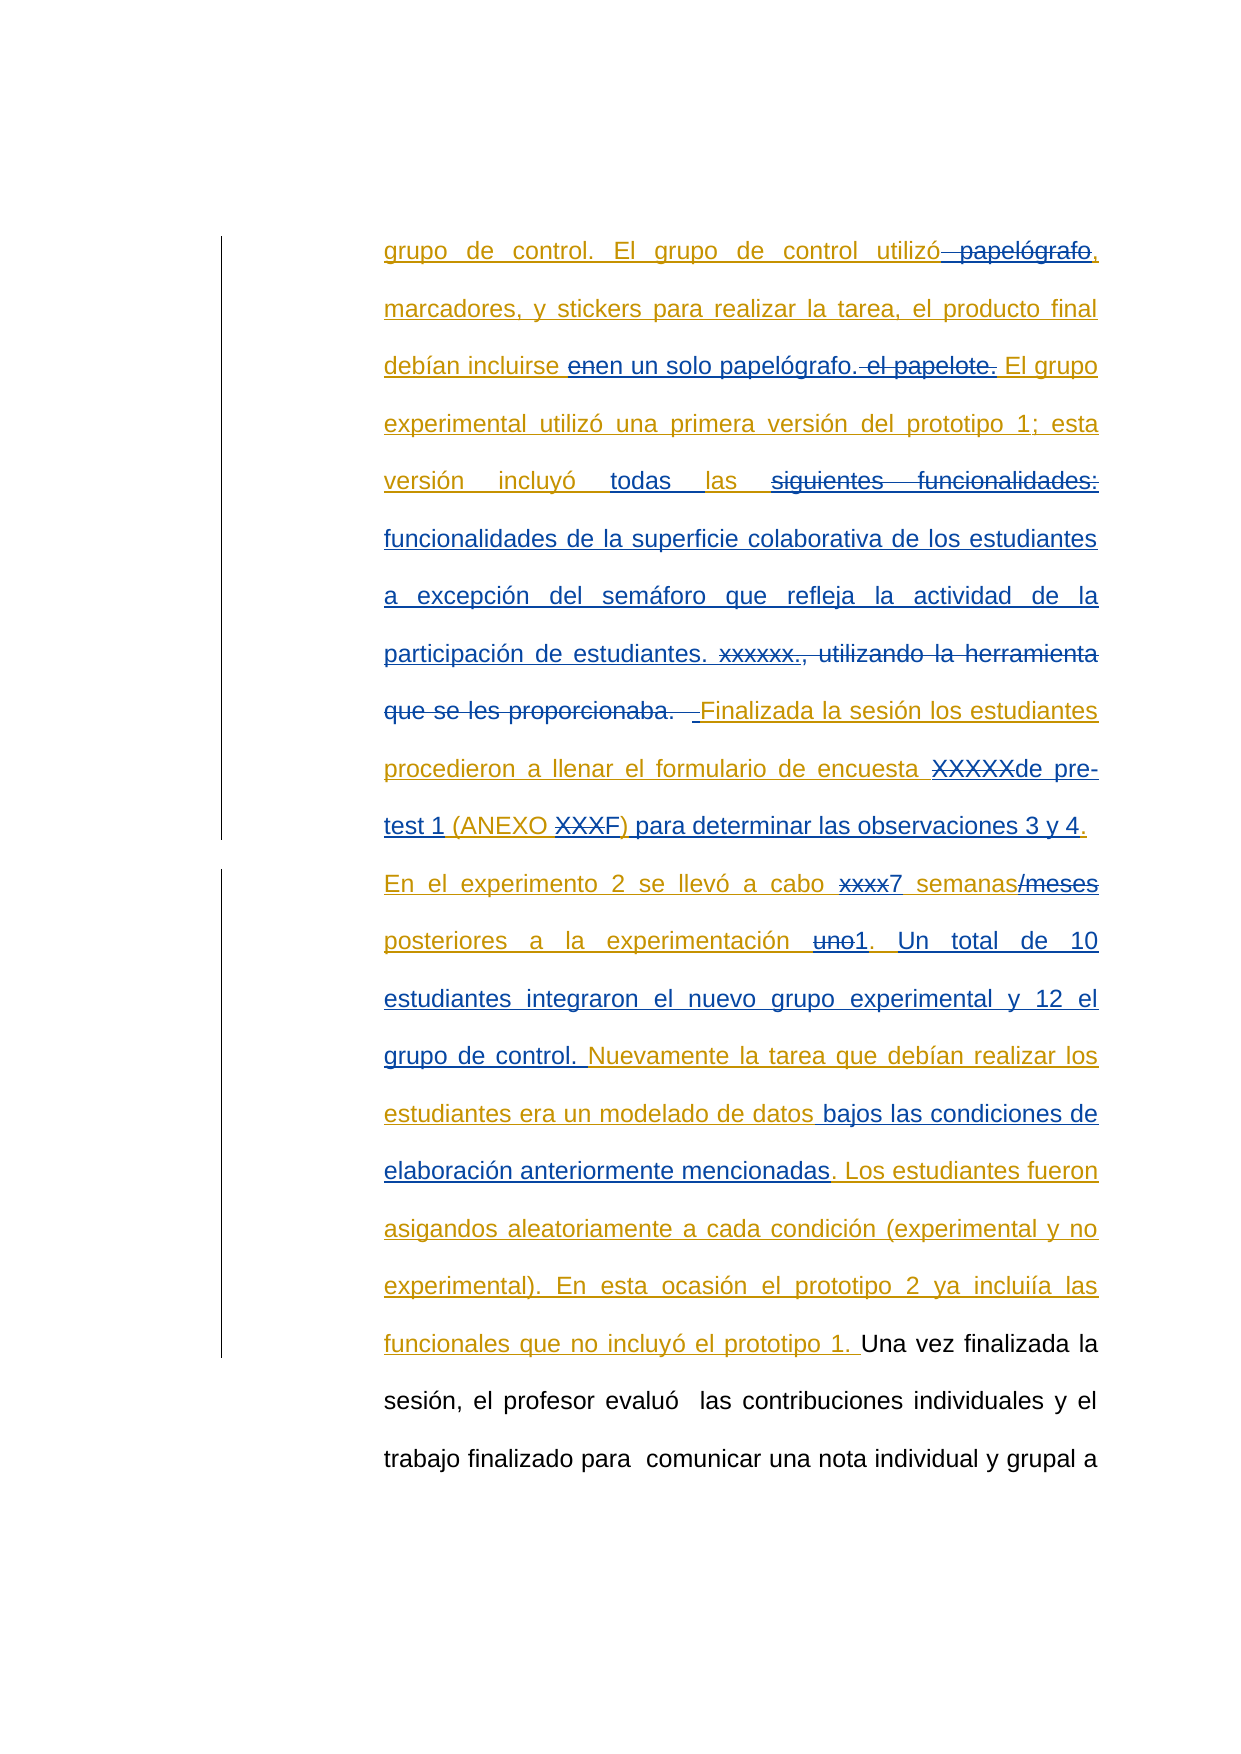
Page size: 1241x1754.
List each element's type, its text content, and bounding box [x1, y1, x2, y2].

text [384, 1298, 1098, 1472]
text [384, 236, 1098, 261]
